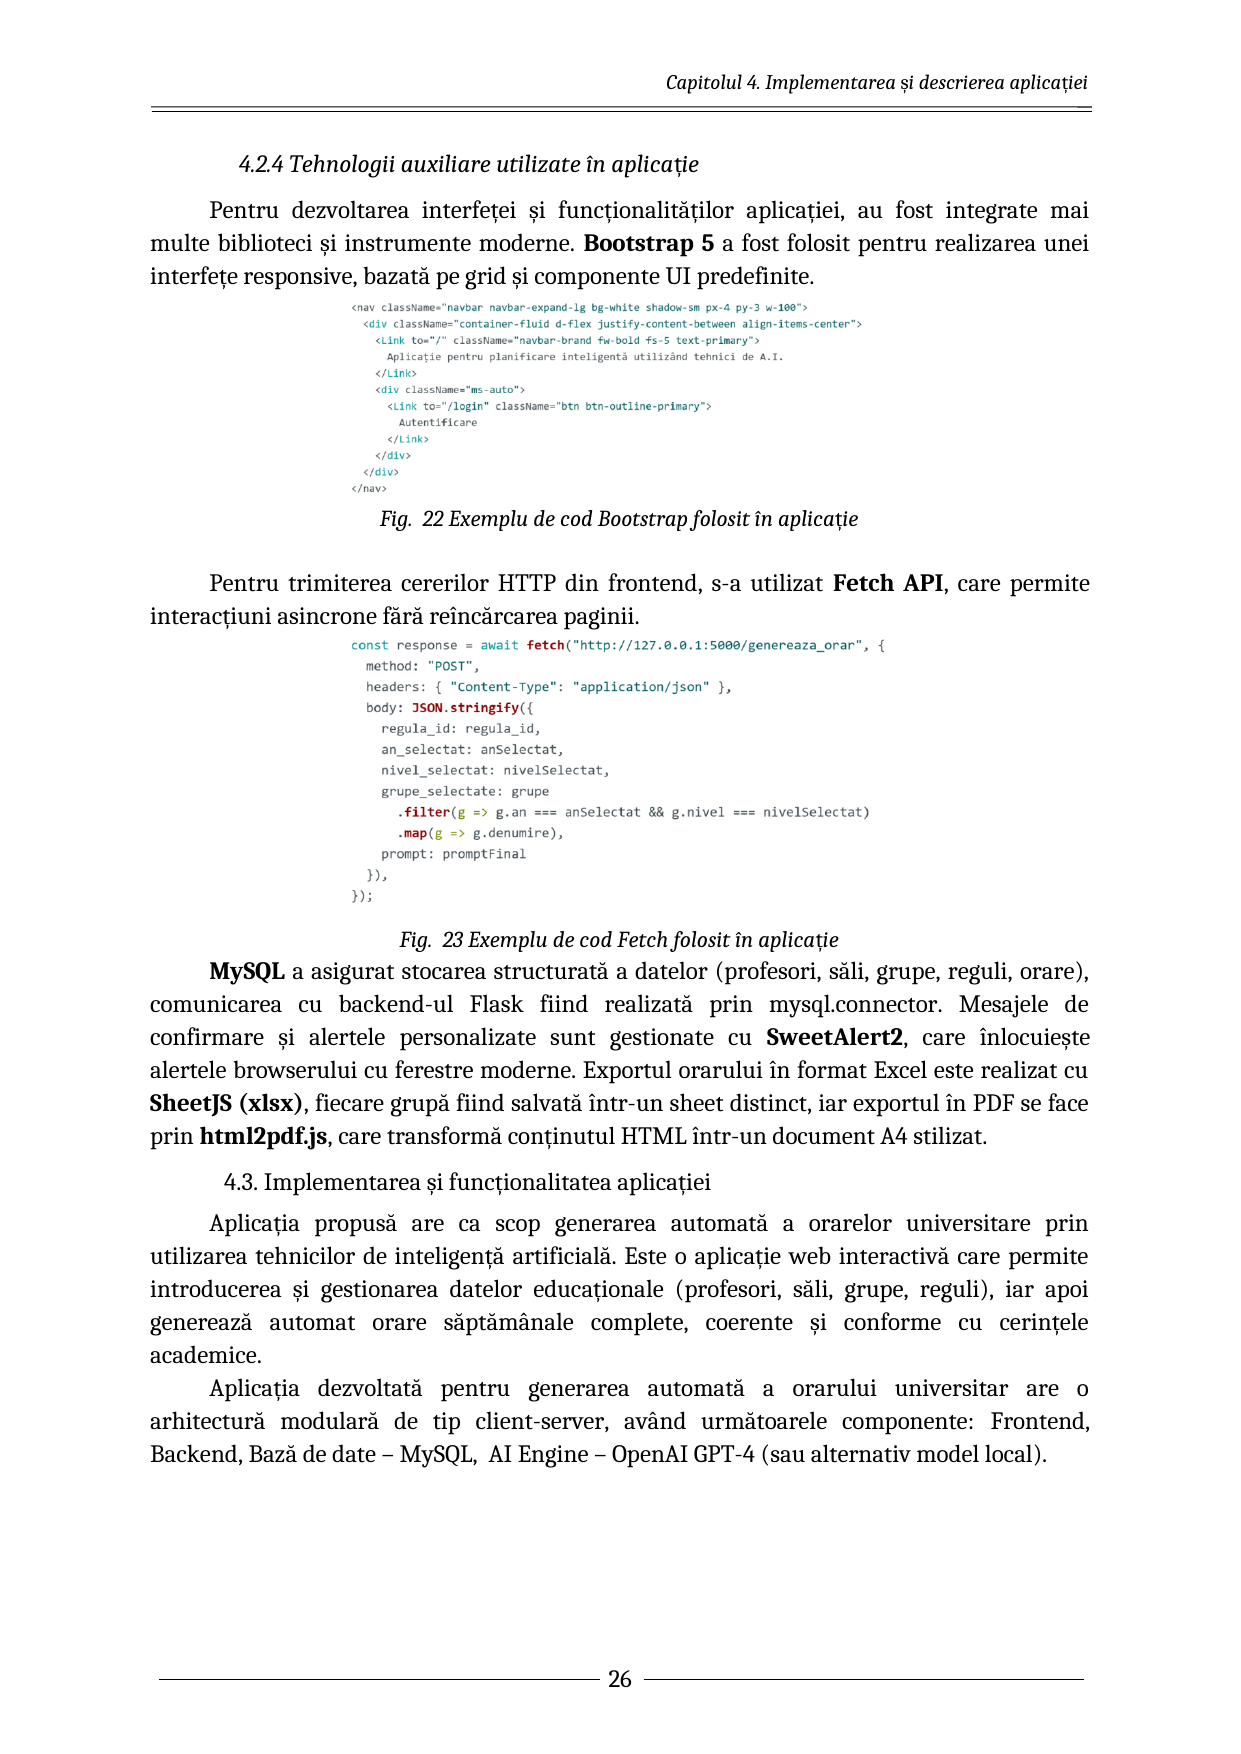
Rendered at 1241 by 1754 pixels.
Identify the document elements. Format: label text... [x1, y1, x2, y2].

picture [333, 635, 907, 923]
text Aplicația dezvoltată pentru generarea automată a orarului universitar are o arhitectură modulară de tip client-server, având următoarele componente: Frontend, Backend, Bază de date – MySQL, AI Engine – OpenAI GPT-4 (sau alternativ model local). [150, 1374, 1090, 1468]
subtitle Fig. 22 Exemplu de cod Bootstrap folosit în aplicație [150, 506, 1090, 532]
subtitle 4.3. Implementarea și funcționalitatea aplicației [150, 1167, 1090, 1196]
text Pentru dezvoltarea interfeței și funcționalităților aplicației, au fost integrate mai multe biblioteci și instrumente moderne. Bootstrap 5 a fost folosit pentru realizarea unei interfețe responsive, bazată pe grid și componente UI predefinite. [150, 196, 1090, 290]
text MySQL a asigurat stocarea structurată a datelor (profesori, săli, grupe, reguli, orare), comunicarea cu backend-ul Flask fiind realizată prin mysql.connector. Mesajele de confirmare și alertele personalizate sunt gestionate cu SweetAlert2, care înlocuiește alertele browserului cu ferestre moderne. Exportul orarului în format Excel este realizat cu SheetJS (xlsx), fiecare grupă fiind salvată într-un sheet distinct, iar exportul în PDF se face prin html2pdf.js, care transformă conținutul HTML într-un document A4 stilizat. [150, 957, 1090, 1151]
subtitle 4.2.4 Tehnologii auxiliare utilizate în aplicație [150, 150, 1090, 179]
text Aplicația propusă are ca scop generarea automată a orarelor universitare prin utilizarea tehnicilor de inteligență artificială. Este o aplicație web interactivă care permite introducerea și gestionarea datelor educaționale (profesori, săli, grupe, reguli), iar apoi generează automat orare săptămânale complete, coerente și conforme cu cerințele academice. [150, 1209, 1090, 1369]
picture [337, 294, 903, 503]
text Pentru trimiterea cererilor HTTP din frontend, s-a utilizat Fetch API, care permite interacțiuni asincrone fără reîncărcarea paginii. [150, 569, 1090, 631]
subtitle Fig. 23 Exemplu de cod Fetch folosit în aplicație [150, 927, 1090, 953]
